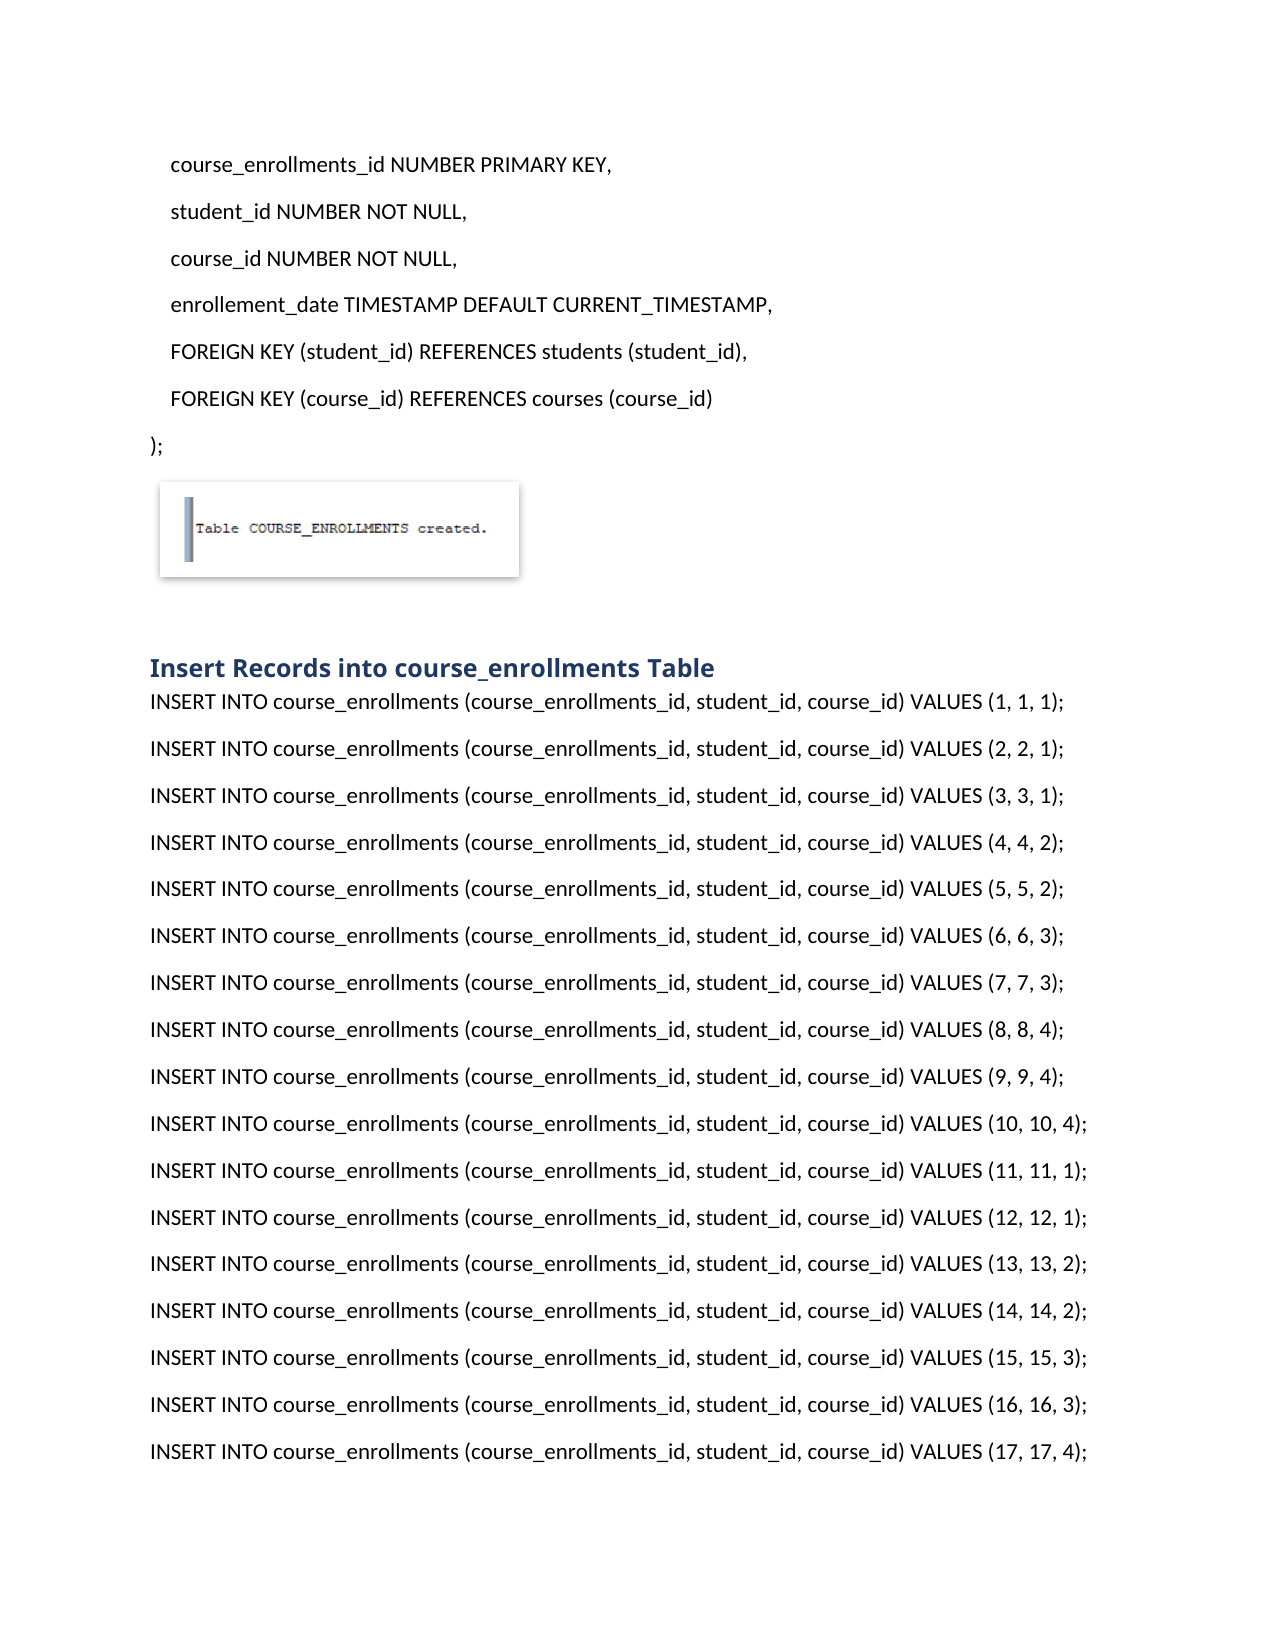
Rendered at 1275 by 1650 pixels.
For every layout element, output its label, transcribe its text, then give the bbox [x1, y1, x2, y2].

text INSERT INTO course_enrollments (course_enrollments_id, student_id, course_id) VALUES (13, 13, 2); [150, 1249, 1125, 1278]
text enrollement_date TIMESTAMP DEFAULT CURRENT_TIMESTAMP, [150, 291, 1125, 319]
text INSERT INTO course_enrollments (course_enrollments_id, student_id, course_id) VALUES (6, 6, 3); [150, 921, 1125, 949]
text INSERT INTO course_enrollments (course_enrollments_id, student_id, course_id) VALUES (1, 1, 1); [150, 687, 1125, 715]
text ); [150, 431, 1125, 459]
text student_id NUMBER NOT NULL, [150, 197, 1125, 225]
text INSERT INTO course_enrollments (course_enrollments_id, student_id, course_id) VALUES (2, 2, 1); [150, 734, 1125, 762]
text FOREIGN KEY (student_id) REFERENCES students (student_id), [150, 337, 1125, 366]
text course_id NUMBER NOT NULL, [150, 244, 1125, 272]
text INSERT INTO course_enrollments (course_enrollments_id, student_id, course_id) VALUES (10, 10, 4); [150, 1109, 1125, 1137]
text INSERT INTO course_enrollments (course_enrollments_id, student_id, course_id) VALUES (16, 16, 3); [150, 1390, 1125, 1418]
text INSERT INTO course_enrollments (course_enrollments_id, student_id, course_id) VALUES (14, 14, 2); [150, 1296, 1125, 1324]
text INSERT INTO course_enrollments (course_enrollments_id, student_id, course_id) VALUES (11, 11, 1); [150, 1156, 1125, 1184]
text FOREIGN KEY (course_id) REFERENCES courses (course_id) [150, 384, 1125, 412]
subtitle Insert Records into course_enrollments Table [150, 650, 1125, 684]
picture [175, 497, 504, 562]
text INSERT INTO course_enrollments (course_enrollments_id, student_id, course_id) VALUES (5, 5, 2); [150, 874, 1125, 903]
text INSERT INTO course_enrollments (course_enrollments_id, student_id, course_id) VALUES (7, 7, 3); [150, 968, 1125, 996]
text INSERT INTO course_enrollments (course_enrollments_id, student_id, course_id) VALUES (8, 8, 4); [150, 1015, 1125, 1043]
text INSERT INTO course_enrollments (course_enrollments_id, student_id, course_id) VALUES (4, 4, 2); [150, 828, 1125, 856]
text course_enrollments_id NUMBER PRIMARY KEY, [150, 150, 1125, 178]
text INSERT INTO course_enrollments (course_enrollments_id, student_id, course_id) VALUES (17, 17, 4); [150, 1437, 1125, 1465]
text INSERT INTO course_enrollments (course_enrollments_id, student_id, course_id) VALUES (9, 9, 4); [150, 1062, 1125, 1090]
text INSERT INTO course_enrollments (course_enrollments_id, student_id, course_id) VALUES (15, 15, 3); [150, 1343, 1125, 1371]
text INSERT INTO course_enrollments (course_enrollments_id, student_id, course_id) VALUES (3, 3, 1); [150, 781, 1125, 809]
text INSERT INTO course_enrollments (course_enrollments_id, student_id, course_id) VALUES (12, 12, 1); [150, 1203, 1125, 1231]
